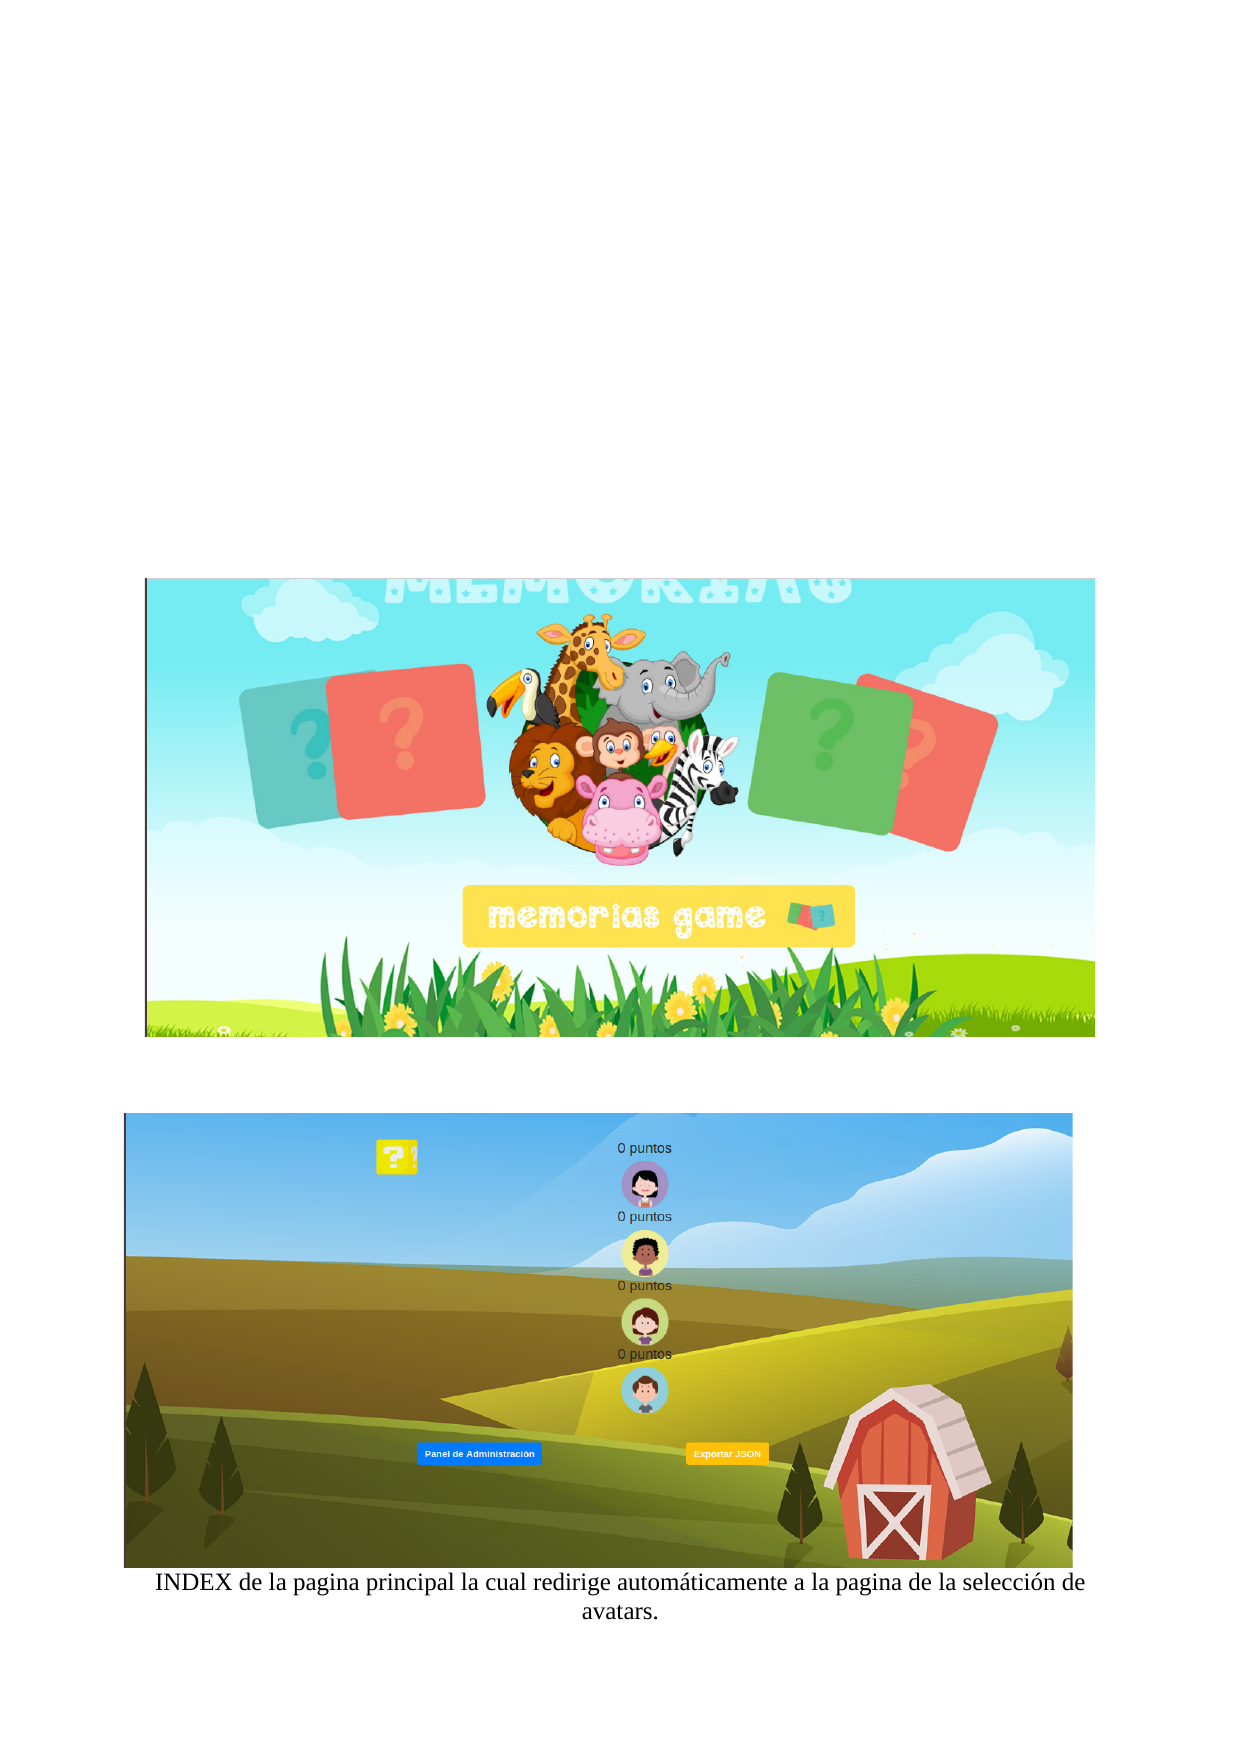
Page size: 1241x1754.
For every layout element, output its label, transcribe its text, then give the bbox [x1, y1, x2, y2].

picture [123, 1113, 1073, 1568]
picture [144, 578, 1096, 1037]
